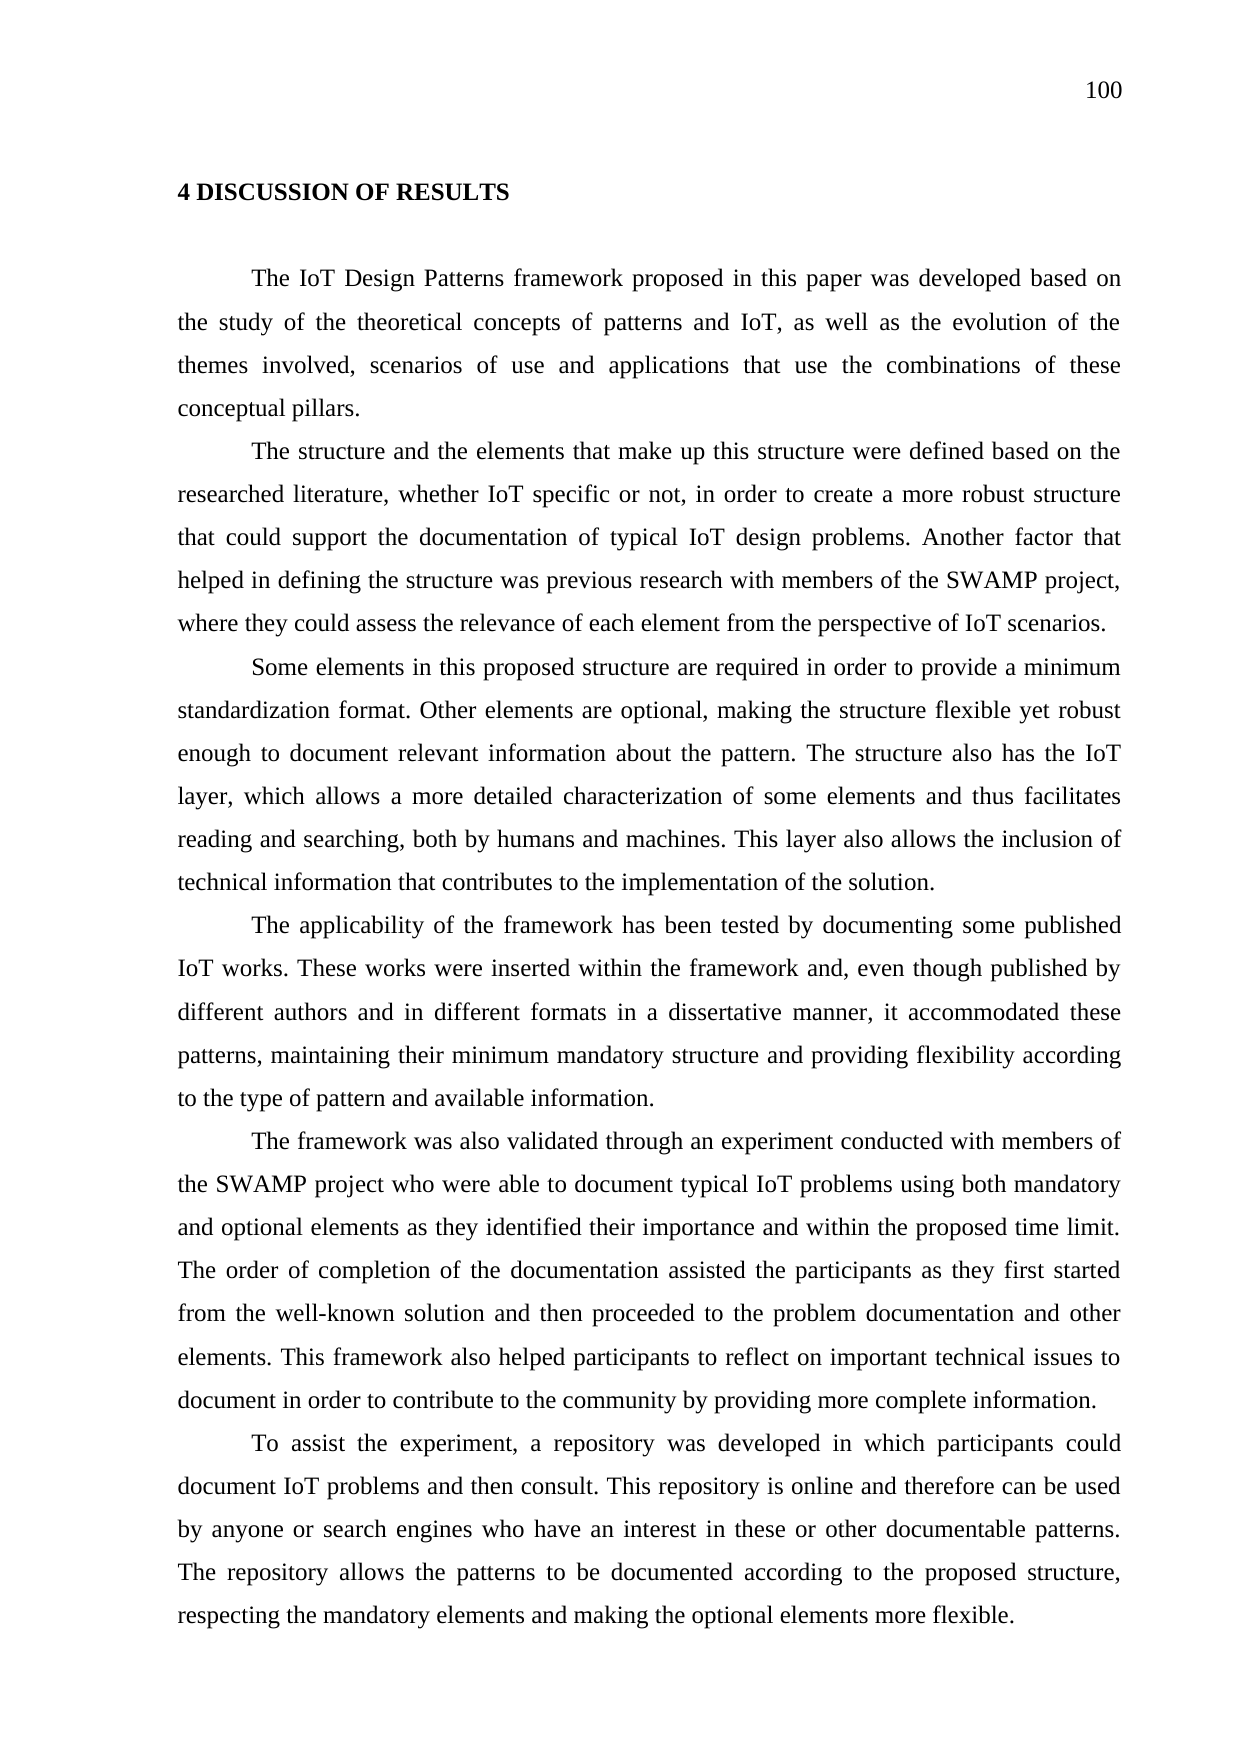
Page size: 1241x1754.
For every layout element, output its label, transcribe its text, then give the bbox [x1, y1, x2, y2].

text Some elements in this proposed structure are required in order to provide a minimum standardization format. Other elements are optional, making the structure flexible yet robust enough to document relevant information about the pattern. The structure also has the IoT layer, which allows a more detailed characterization of some elements and thus facilitates reading and searching, both by humans and machines. This layer also allows the inclusion of technical information that contributes to the implementation of the solution. [177, 652, 1122, 896]
text The applicability of the framework has been tested by documenting some published IoT works. These works were inserted within the framework and, even though published by different authors and in different formats in a dissertative manner, it accommodated these patterns, maintaining their minimum mandatory structure and providing flexibility according to the type of pattern and available information. [177, 910, 1122, 1112]
text The framework was also validated through an experiment conducted with members of the SWAMP project who were able to document typical IoT problems using both mandatory and optional elements as they identified their importance and within the proposed time limit. The order of completion of the documentation assisted the participants as they first started from the well-known solution and then proceeded to the problem documentation and other elements. This framework also helped participants to reflect on important technical issues to document in order to contribute to the community by providing more complete information. [177, 1126, 1122, 1413]
text To assist the experiment, a repository was developed in which participants could document IoT problems and then consult. This repository is online and therefore can be used by anyone or search engines who have an interest in these or other documentable patterns. The repository allows the patterns to be documented according to the proposed structure, respecting the mandatory elements and making the optional elements more flexible. [177, 1428, 1122, 1629]
text The structure and the elements that make up this structure were defined based on the researched literature, whether IoT specific or not, in order to create a more robust structure that could support the documentation of typical IoT design problems. Another factor that helped in defining the structure was previous research with members of the SWAMP project, where they could assess the relevance of each element from the perspective of IoT scenarios. [177, 436, 1122, 637]
text The IoT Design Patterns framework proposed in this paper was developed based on the study of the theoretical concepts of patterns and IoT, as well as the evolution of the themes involved, scenarios of use and applications that use the combinations of these conceptual pillars. [177, 263, 1122, 422]
subtitle DISCUSSION OF RESULTS [177, 177, 1122, 206]
